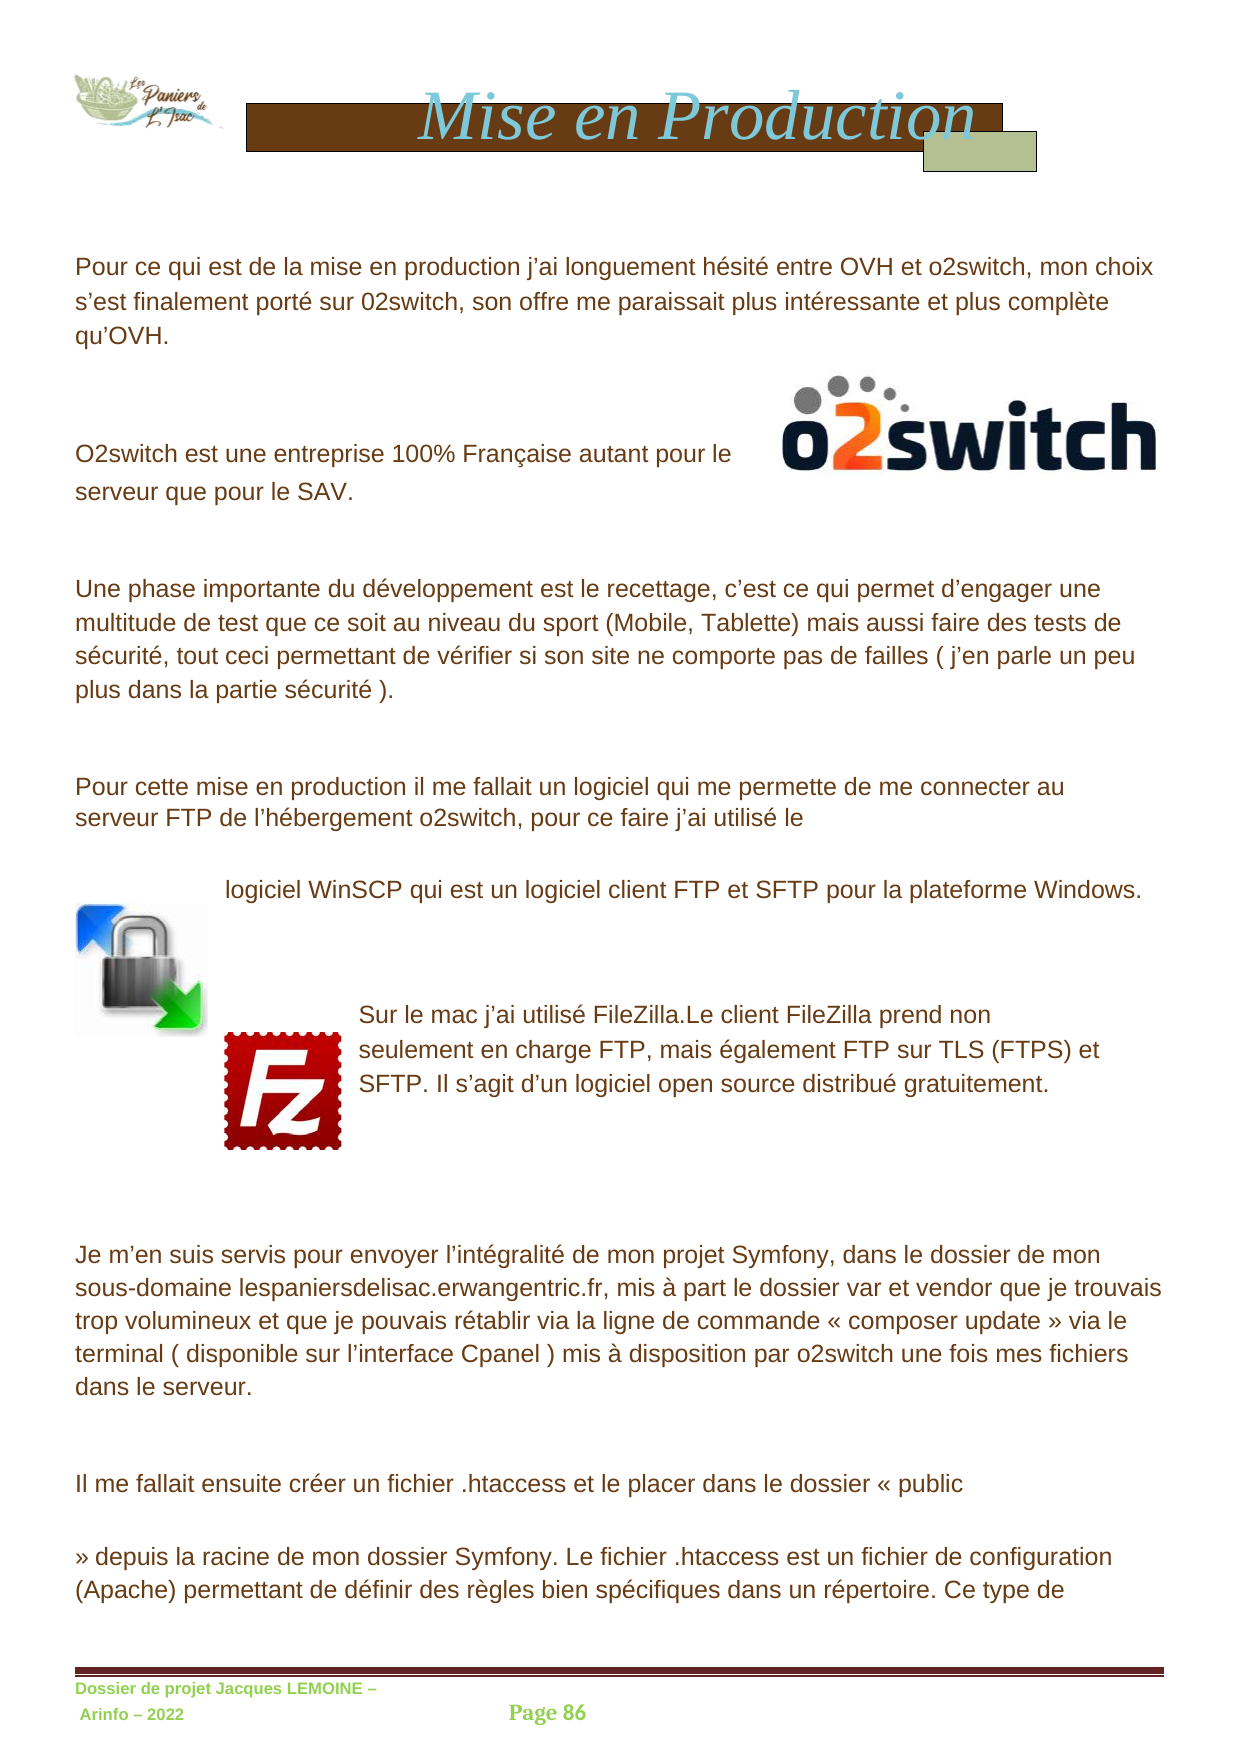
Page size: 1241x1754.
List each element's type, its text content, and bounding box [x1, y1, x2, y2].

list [75, 1542, 1127, 1604]
text Sur le mac j’ai utilisé FileZilla.Le client FileZilla prend non seulement en charge FTP, mais également FTP sur TLS (FTPS) et SFTP. Il s’agit d’un logiciel open source distribué gratuitement. [358, 1000, 1112, 1097]
picture [61, 61, 239, 140]
text Une phase importante du développement est le recettage, c’est ce qui permet d’engager une multitude de test que ce soit au niveau du sport (Mobile, Tablette) mais aussi faire des tests de sécurité, tout ceci permettant de vérifier si son site ne comporte pas de failles ( j’en parle un peu plus dans la partie sécurité ). [75, 574, 1137, 703]
text Pour ce qui est de la mise en production j’ai longuement hésité entre OVH et o2switch, mon choix s’est finalement porté sur 02switch, son offre me paraissait plus intéressante et plus complète qu’OVH. [75, 252, 1164, 350]
text Il me fallait ensuite créer un fichier .htaccess et le placer dans le dossier « public [75, 1469, 1164, 1497]
text O2switch est une entreprise 100% Française autant pour le serveur que pour le SAV. [75, 439, 754, 506]
text Pour cette mise en production il me fallait un logiciel qui me permette de me connecter au serveur FTP de l’hébergement o2switch, pour ce faire j’ai utilisé le [75, 772, 1117, 831]
text Je m’en suis servis pour envoyer l’intégralité de mon projet Symfony, dans le dossier de mon sous-domaine lespaniersdelisac.erwangentric.fr, mis à part le dossier var et vendor que je trouvais trop volumineux et que je pouvais rétablir via la ligne de commande « composer update » via le terminal ( disponible sur l’interface Cpanel ) mis à disposition par o2switch une fois mes fichiers dans le serveur. [75, 1240, 1164, 1401]
text Mise en Production [419, 73, 1164, 155]
picture [74, 903, 208, 1037]
picture [772, 369, 1166, 476]
text logiciel WinSCP qui est un logiciel client FTP et SFTP pour la plateforme Windows. [225, 876, 1156, 904]
picture [224, 1032, 342, 1150]
